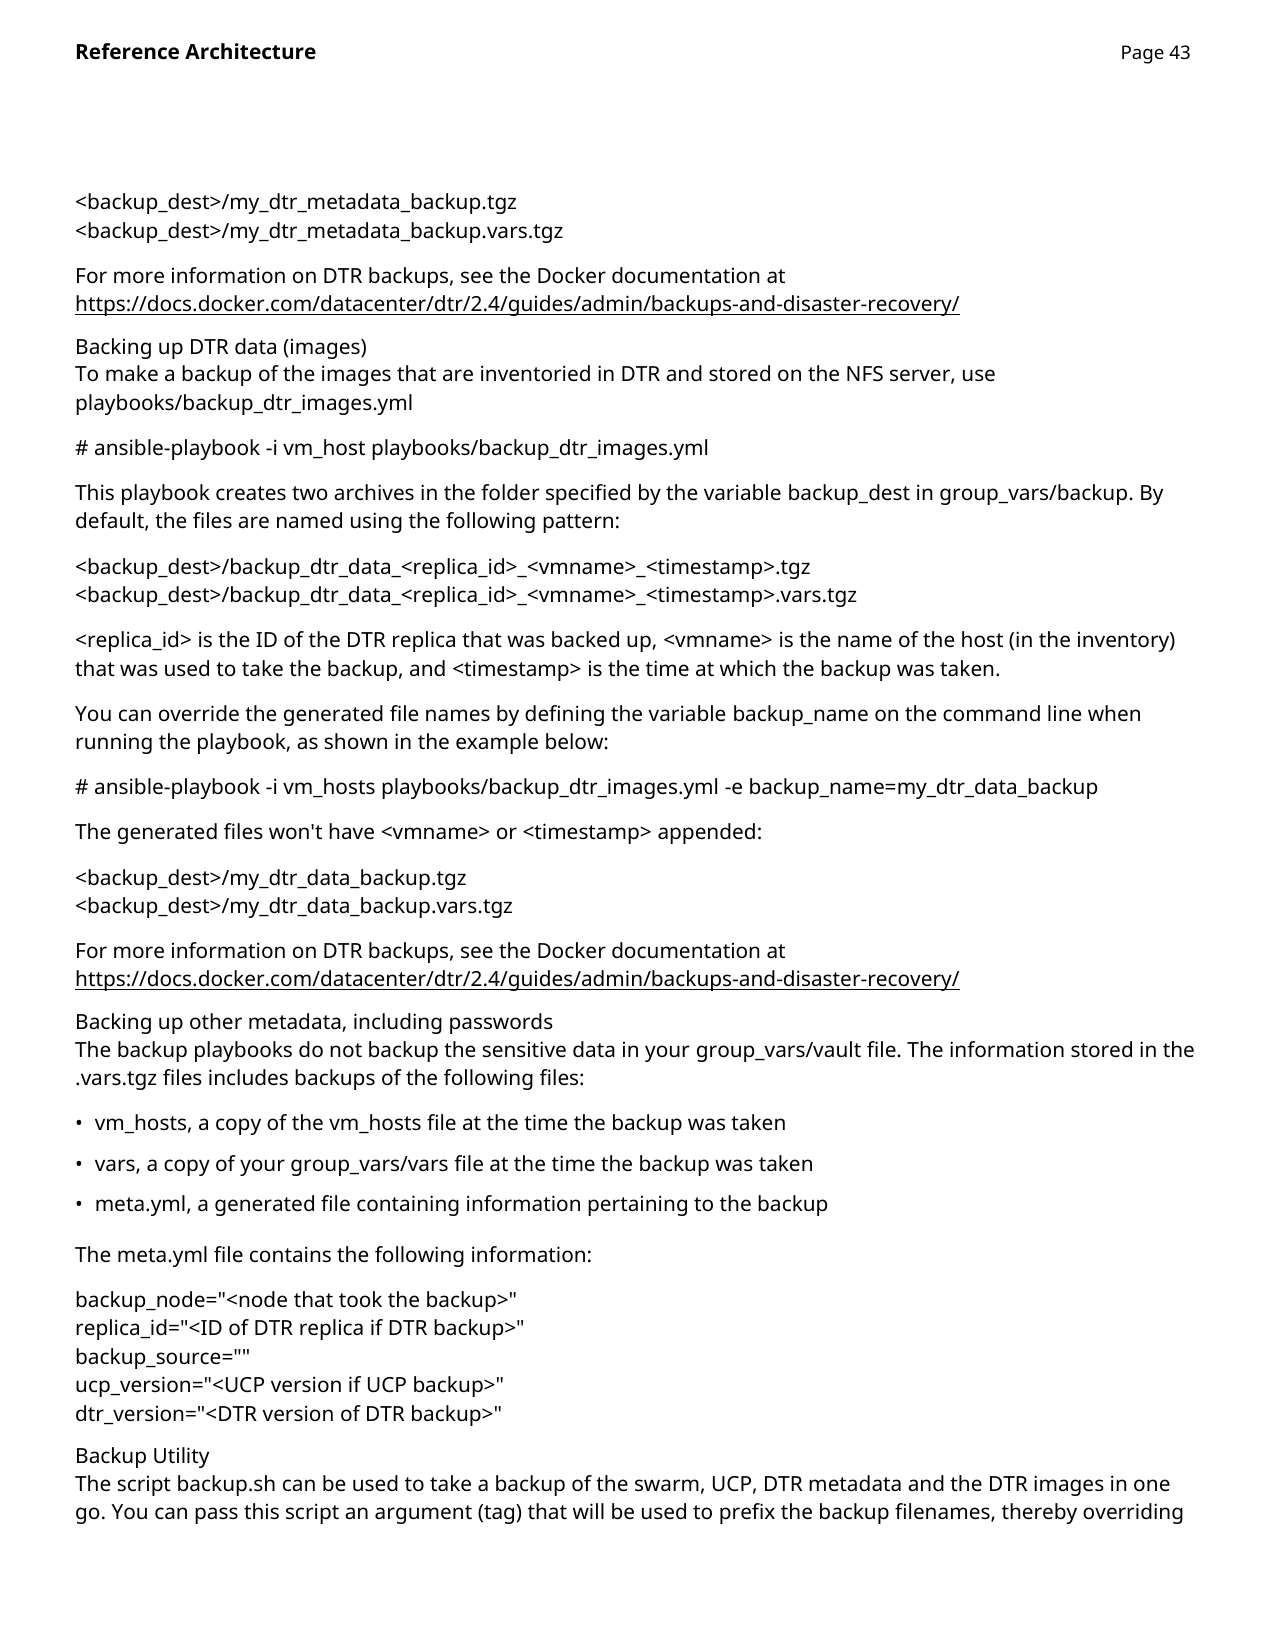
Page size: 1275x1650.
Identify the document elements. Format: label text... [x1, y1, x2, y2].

list meta.yml, a generated file containing information pertaining to the backup [75, 1189, 1200, 1217]
text <backup_dest>/my_dtr_data_backup.tgz <backup_dest>/my_dtr_data_backup.vars.tgz [75, 863, 1200, 919]
text To make a backup of the images that are inventoried in DTR and stored on the NFS server, use playbooks/backup_dtr_images.yml [75, 359, 1200, 416]
text This playbook creates two archives in the folder specified by the variable backup_dest in group_vars/backup. By default, the files are named using the following pattern: [75, 478, 1200, 535]
subtitle Backing up DTR data (images) [75, 334, 1200, 359]
text The meta.yml file contains the following information: [75, 1240, 1200, 1268]
text # ansible-playbook -i vm_host playbooks/backup_dtr_images.yml [75, 433, 1200, 462]
text For more information on DTR backups, see the Docker documentation at https://docs.docker.com/datacenter/dtr/2.4/guides/admin/backups-and-disaster-recovery/ [75, 261, 1200, 318]
text For more information on DTR backups, see the Docker documentation at https://docs.docker.com/datacenter/dtr/2.4/guides/admin/backups-and-disaster-recovery/ [75, 936, 1200, 993]
text <backup_dest>/backup_dtr_data_<replica_id>_<vmname>_<timestamp>.tgz <backup_dest>/backup_dtr_data_<replica_id>_<vmname>_<timestamp>.vars.tgz [75, 552, 1200, 609]
text You can override the generated file names by defining the variable backup_name on the command line when running the playbook, as shown in the example below: [75, 699, 1200, 756]
list vm_hosts, a copy of the vm_hosts file at the time the backup was taken [75, 1108, 1200, 1137]
text <replica_id> is the ID of the DTR replica that was backed up, <vmname> is the name of the host (in the inventory) that was used to take the backup, and <timestamp> is the time at which the backup was taken. [75, 625, 1200, 682]
text The generated files won't have <vmname> or <timestamp> appended: [75, 817, 1200, 846]
text backup_node="<node that took the backup>" replica_id="<ID of DTR replica if DTR backup>" backup_source="" ucp_version="<UCP version if UCP backup>" dtr_version="<DTR version of DTR backup>" [75, 1285, 1200, 1427]
text # ansible-playbook -i vm_hosts playbooks/backup_dtr_images.yml -e backup_name=my_dtr_data_backup [75, 772, 1200, 801]
text <backup_dest>/my_dtr_metadata_backup.tgz <backup_dest>/my_dtr_metadata_backup.vars.tgz [75, 187, 1200, 244]
subtitle Backing up other metadata, including passwords [75, 1010, 1200, 1035]
text The backup playbooks do not backup the sensitive data in your group_vars/vault file. The information stored in the .vars.tgz files includes backups of the following files: [75, 1035, 1200, 1092]
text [75, 1469, 1200, 1526]
subtitle Backup Utility [75, 1444, 1200, 1469]
list vars, a copy of your group_vars/vars file at the time the backup was taken [75, 1149, 1200, 1177]
